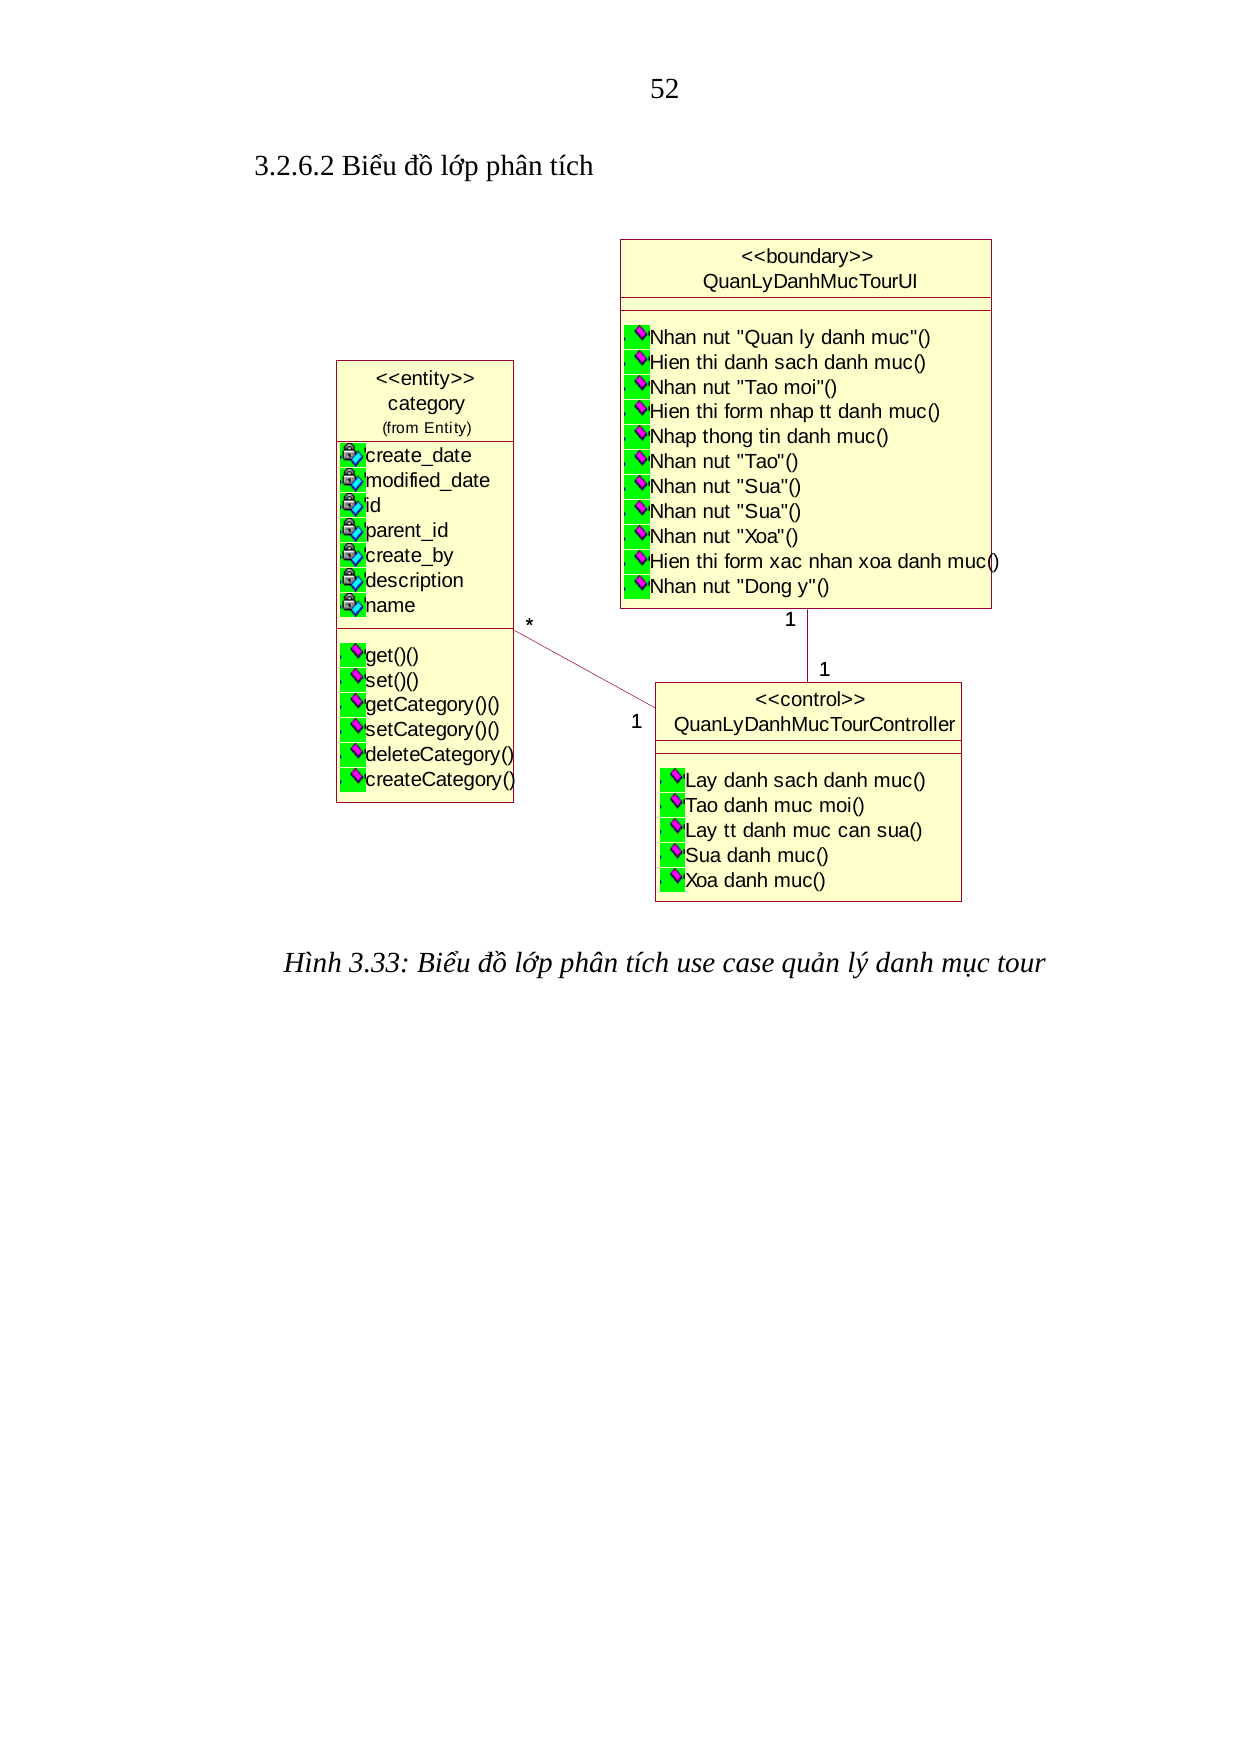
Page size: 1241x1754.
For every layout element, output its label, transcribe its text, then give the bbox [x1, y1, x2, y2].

subtitle Biểu đồ lớp phân tích [207, 148, 1122, 181]
